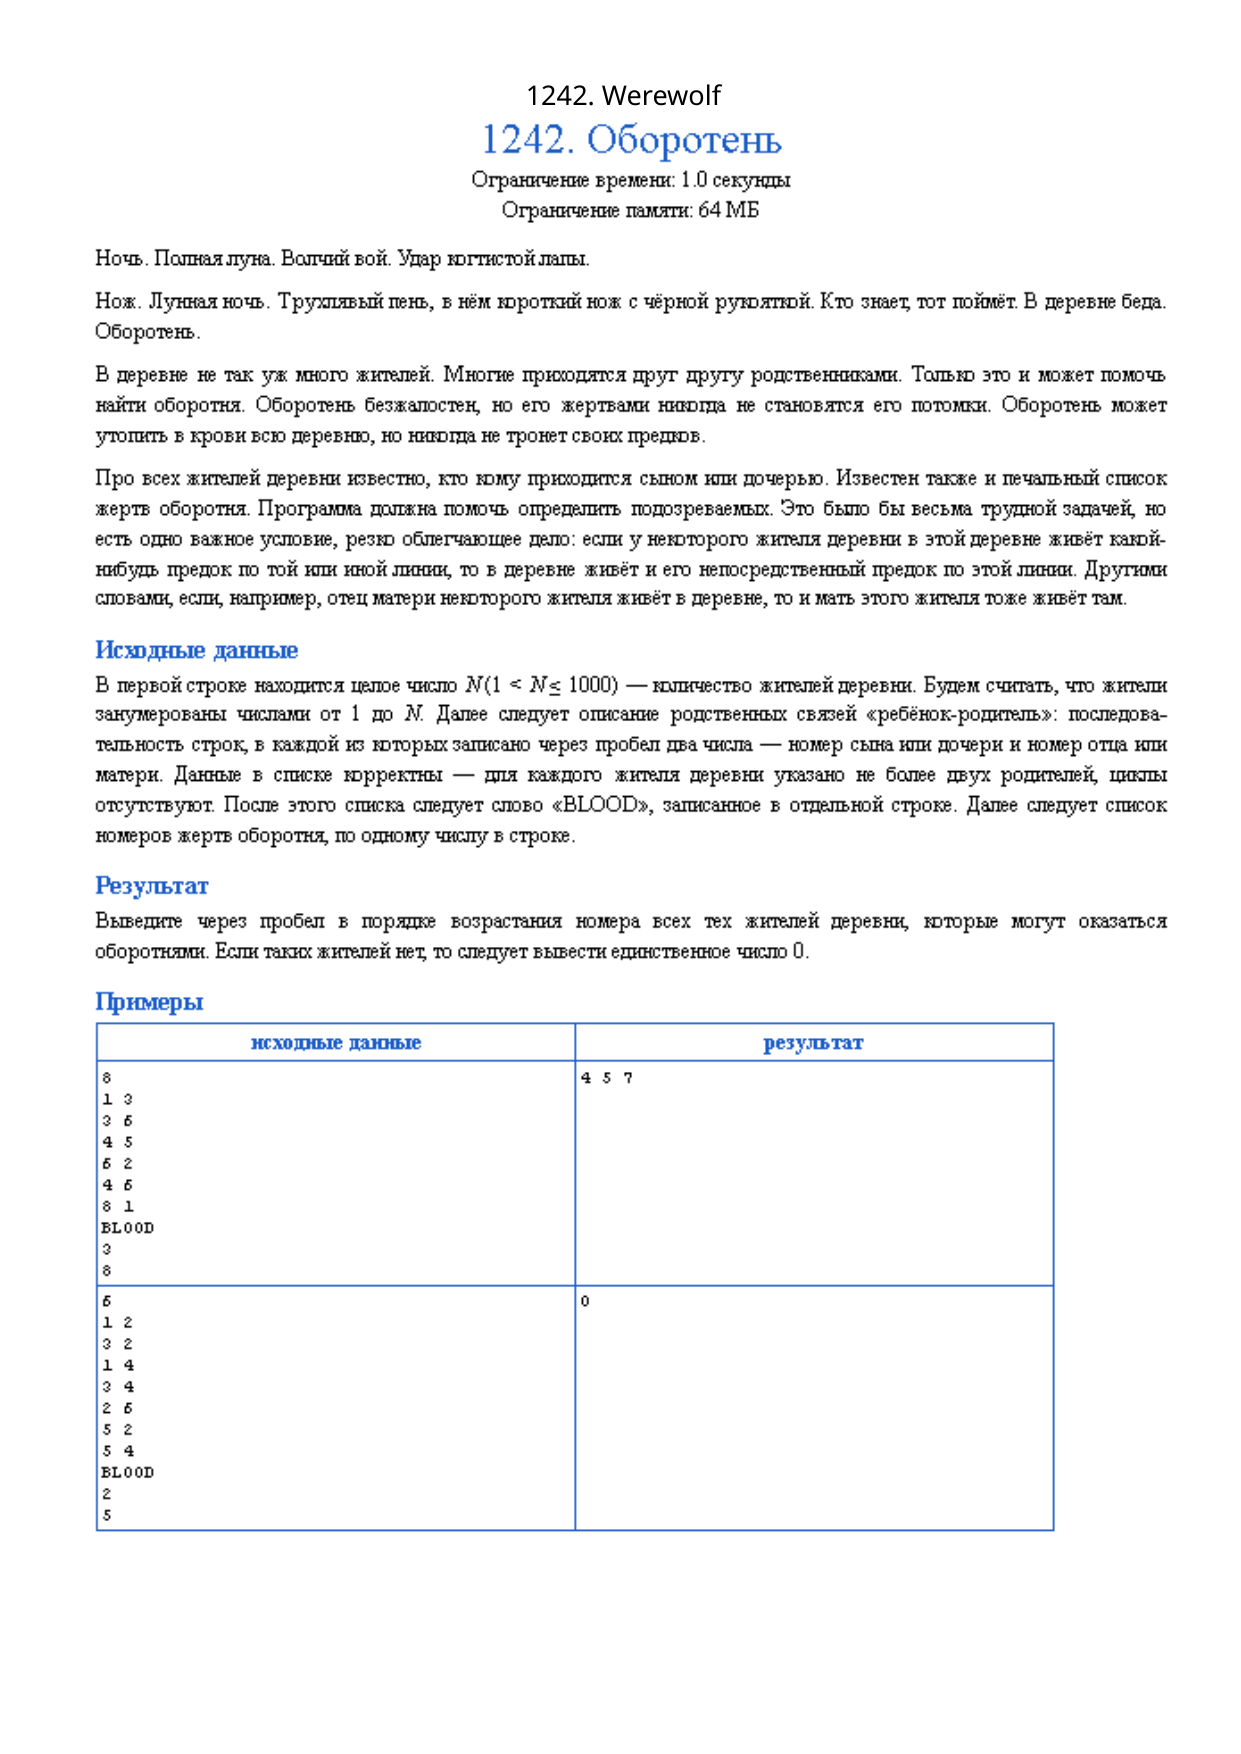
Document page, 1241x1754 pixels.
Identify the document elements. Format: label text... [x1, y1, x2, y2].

subtitle 1242. Werewolf [186, 76, 1060, 113]
picture [75, 114, 1171, 1537]
